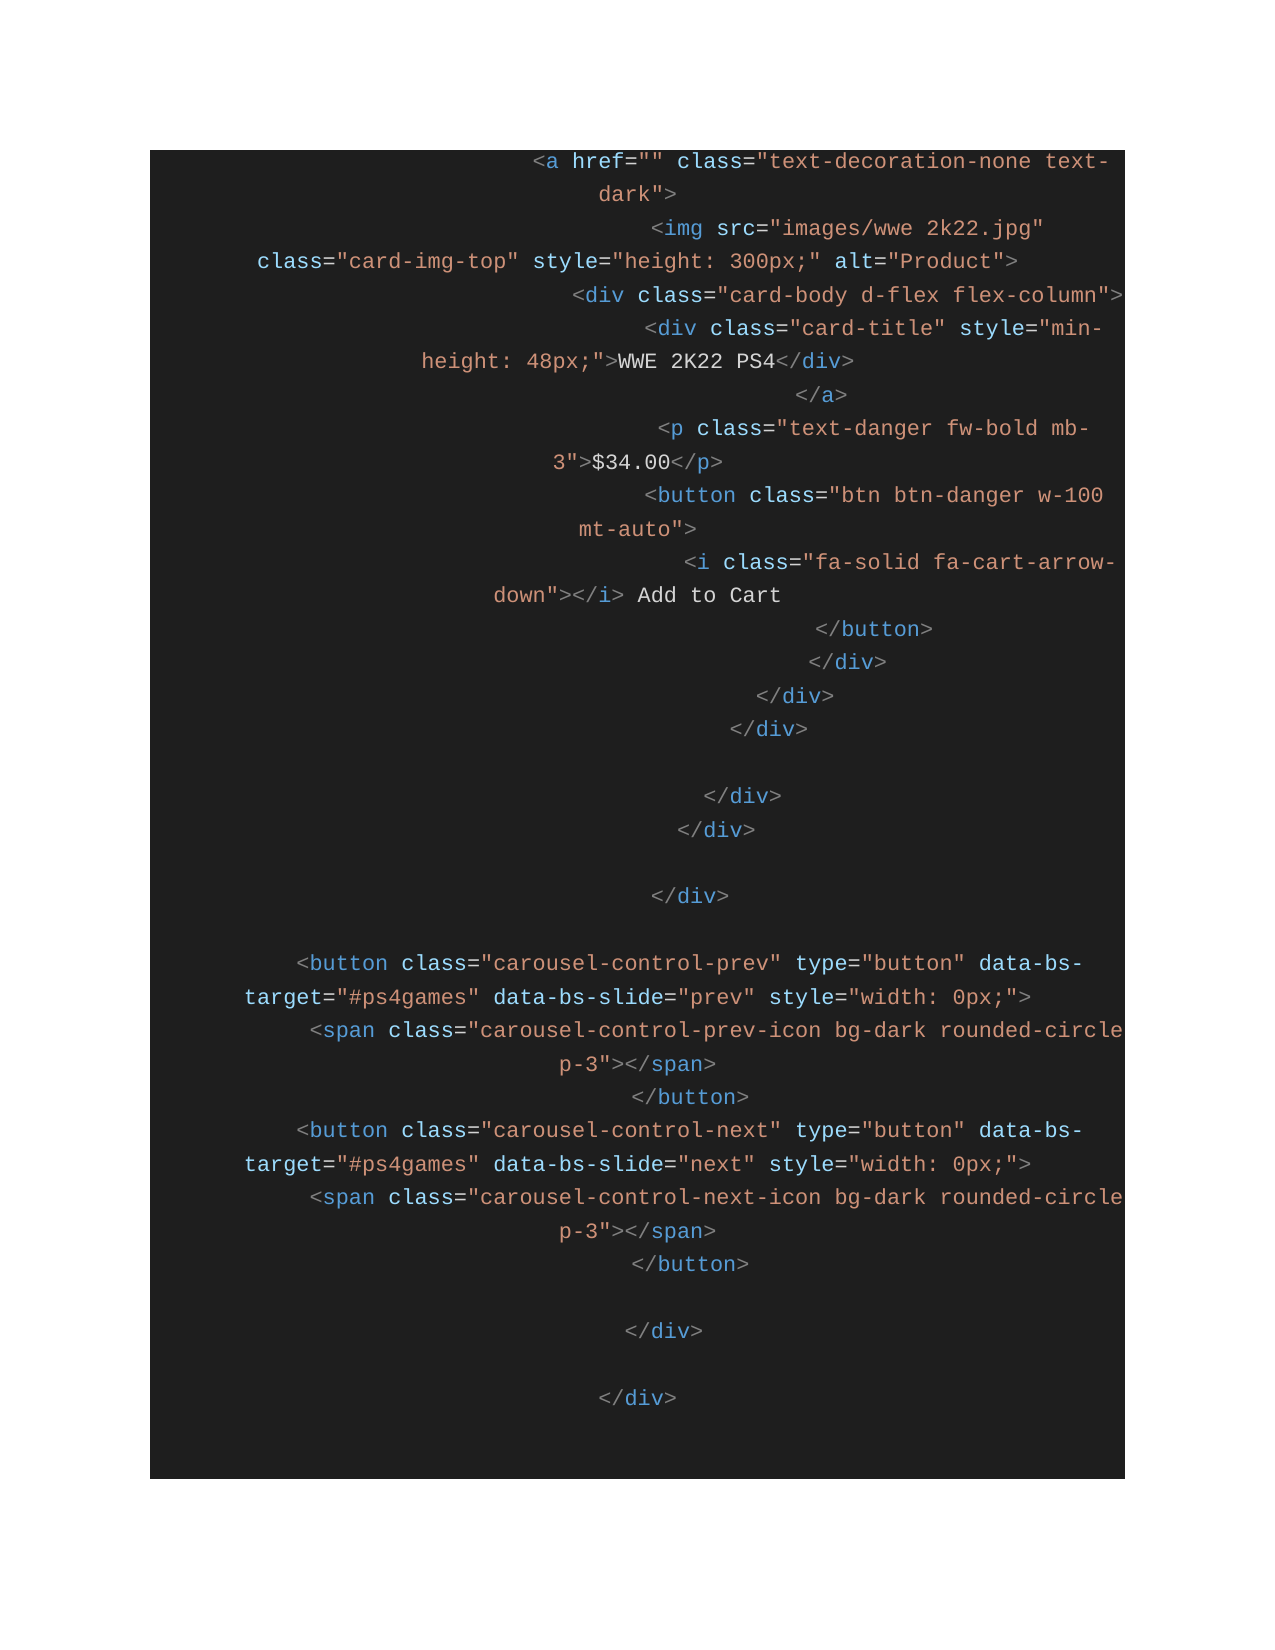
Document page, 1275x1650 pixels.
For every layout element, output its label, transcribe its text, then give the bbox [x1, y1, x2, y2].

text <span class="carousel-control-next-icon bg-dark rounded-circle p-3"></span> [150, 1187, 1125, 1245]
text <div class="card-body d-flex flex-column"> [150, 284, 1125, 308]
text </button> [150, 1086, 1125, 1111]
text </div> [150, 652, 1125, 676]
text </a> [150, 384, 1125, 409]
text </div> [150, 886, 1125, 910]
text <button class="btn btn-danger w-100 mt-auto"> [150, 484, 1125, 543]
text <button class="carousel-control-next" type="button" data-bs-target="#ps4games" data-bs-slide="next" style="width: 0px;"> [150, 1120, 1125, 1178]
text <p class="text-danger fw-bold mb-3">$34.00</p> [150, 417, 1125, 476]
text </div> [150, 1320, 1125, 1345]
text </div> [150, 785, 1125, 810]
text <button class="carousel-control-prev" type="button" data-bs-target="#ps4games" data-bs-slide="prev" style="width: 0px;"> [150, 952, 1125, 1011]
text <span class="carousel-control-prev-icon bg-dark rounded-circle p-3"></span> [150, 1019, 1125, 1078]
text <a href="" class="text-decoration-none text-dark"> [150, 150, 1125, 208]
text </div> [150, 685, 1125, 710]
text </button> [150, 618, 1125, 643]
text <div class="card-title" style="min-height: 48px;">WWE 2K22 PS4</div> [150, 317, 1125, 375]
text </div> [150, 1387, 1125, 1412]
text </div> [150, 819, 1125, 843]
text </div> [150, 718, 1125, 743]
text <img src="images/wwe 2k22.jpg" class="card-img-top" style="height: 300px;" alt="Product"> [150, 217, 1125, 275]
text <i class="fa-solid fa-cart-arrow-down"></i> Add to Cart [150, 551, 1125, 609]
text </button> [150, 1253, 1125, 1278]
